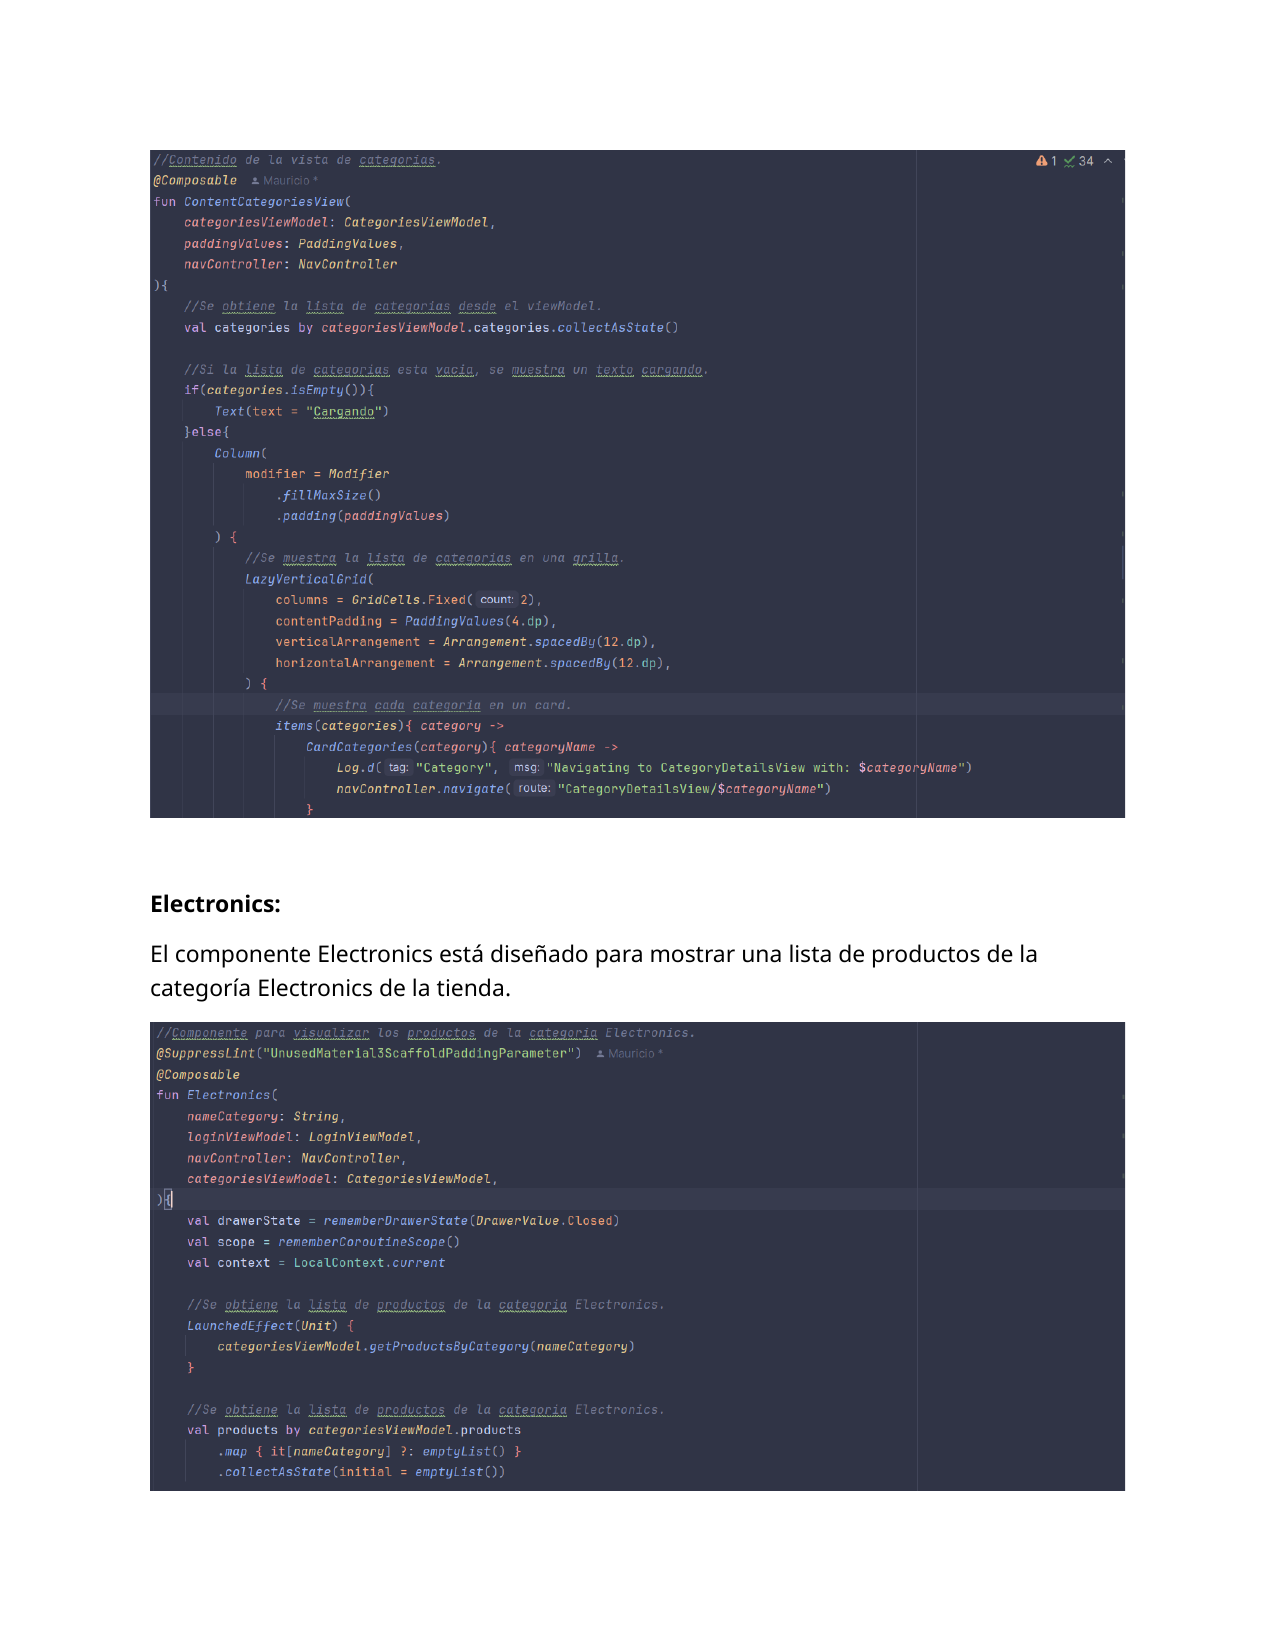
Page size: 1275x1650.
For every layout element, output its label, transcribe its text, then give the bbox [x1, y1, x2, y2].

text El componente Electronics está diseñado para mostrar una lista de productos de la categoría Electronics de la tienda. [150, 938, 1125, 1003]
text Electronics: [150, 888, 1125, 919]
picture [150, 1022, 1125, 1491]
picture [150, 150, 1125, 818]
